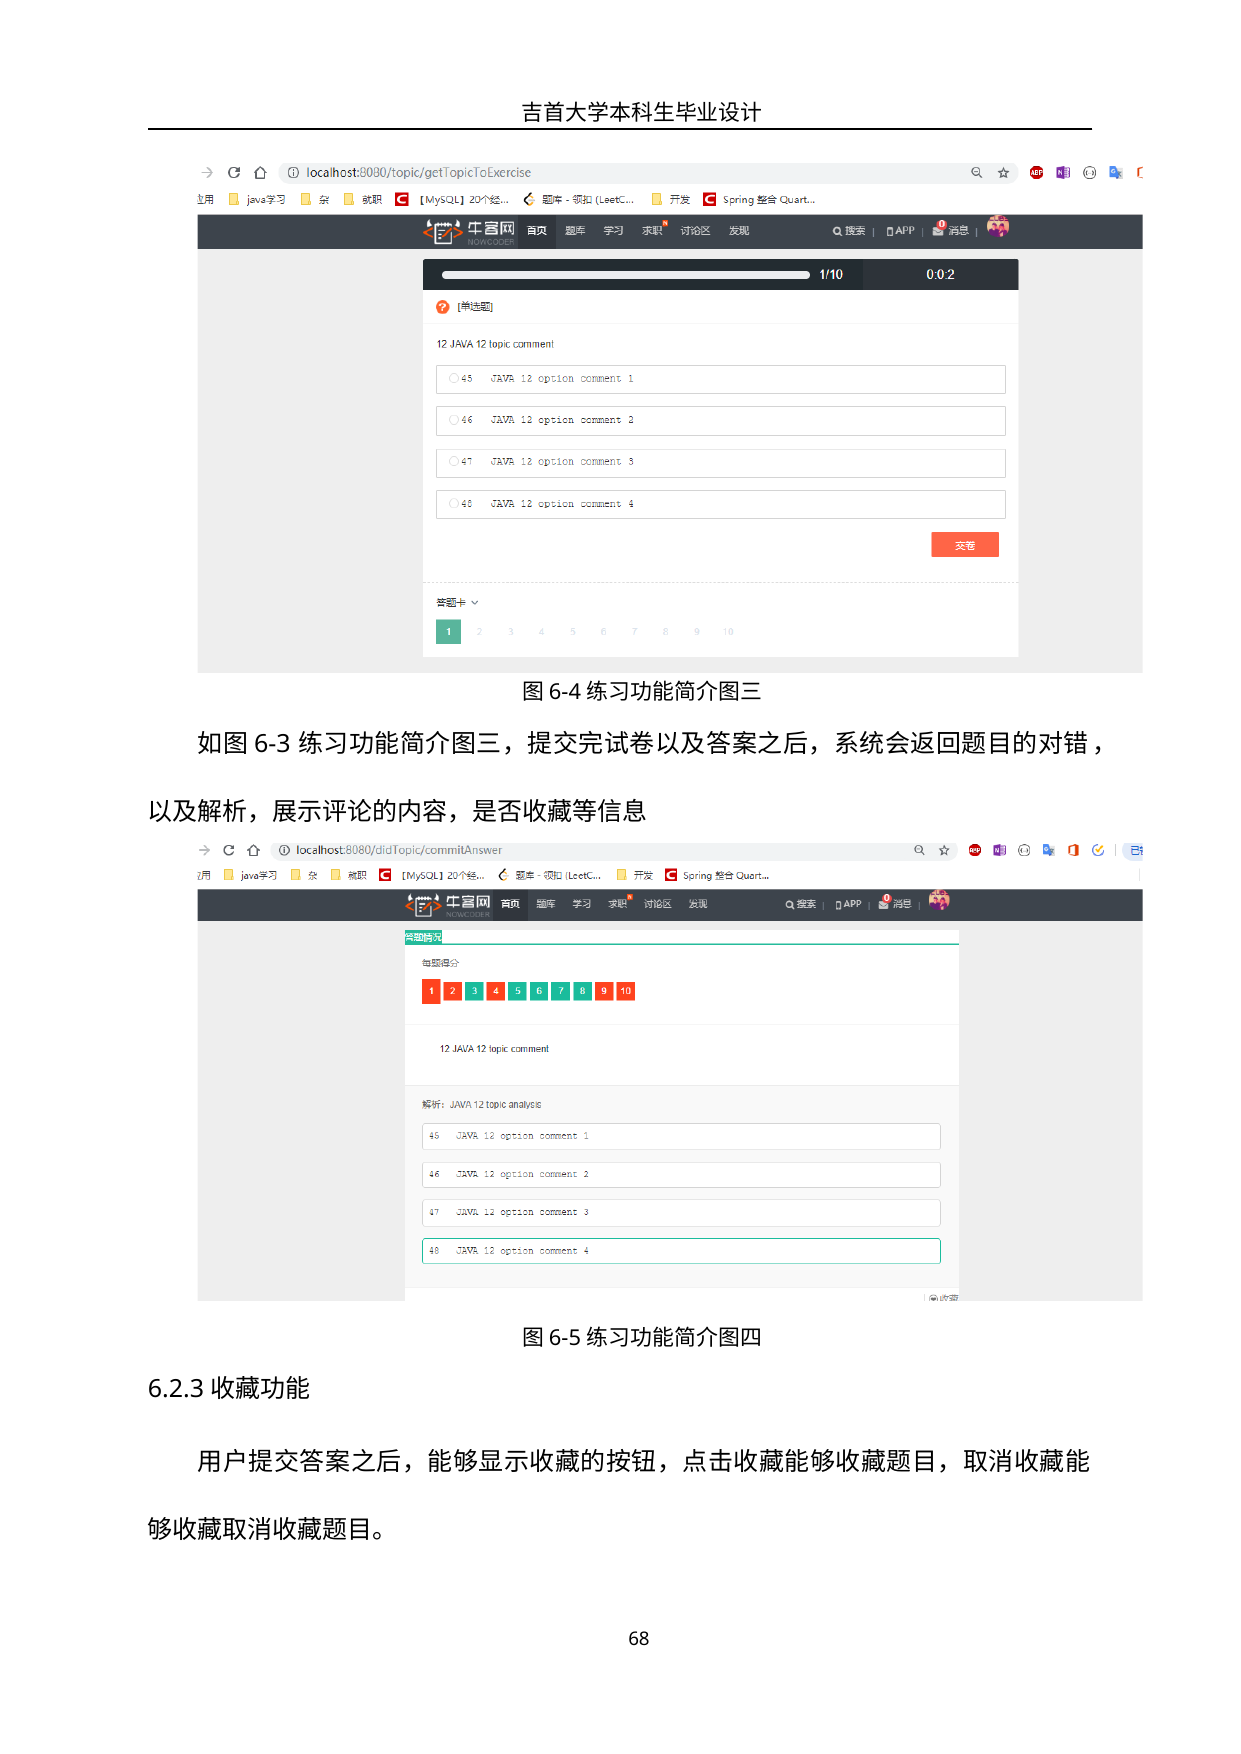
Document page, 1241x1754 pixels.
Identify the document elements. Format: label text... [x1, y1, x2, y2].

picture [197, 843, 1143, 1301]
text 用户提交答案之后，能够显示收藏的按钮，点击收藏能够收藏题目，取消收藏能够收藏取消收藏题目。 [148, 1426, 1092, 1562]
text 6.2.3 收藏功能 [148, 1352, 1092, 1420]
picture [197, 163, 1143, 673]
text 图6-5 练习功能简介图四 [148, 1318, 1092, 1352]
text 如图6-3 练习功能简介图三，提交完试卷以及答案之后，系统会返回题目的对错，以及解析，展示评论的内容，是否收藏等信息 [148, 707, 1092, 843]
text 图6-4 练习功能简介图三 [148, 673, 1092, 707]
